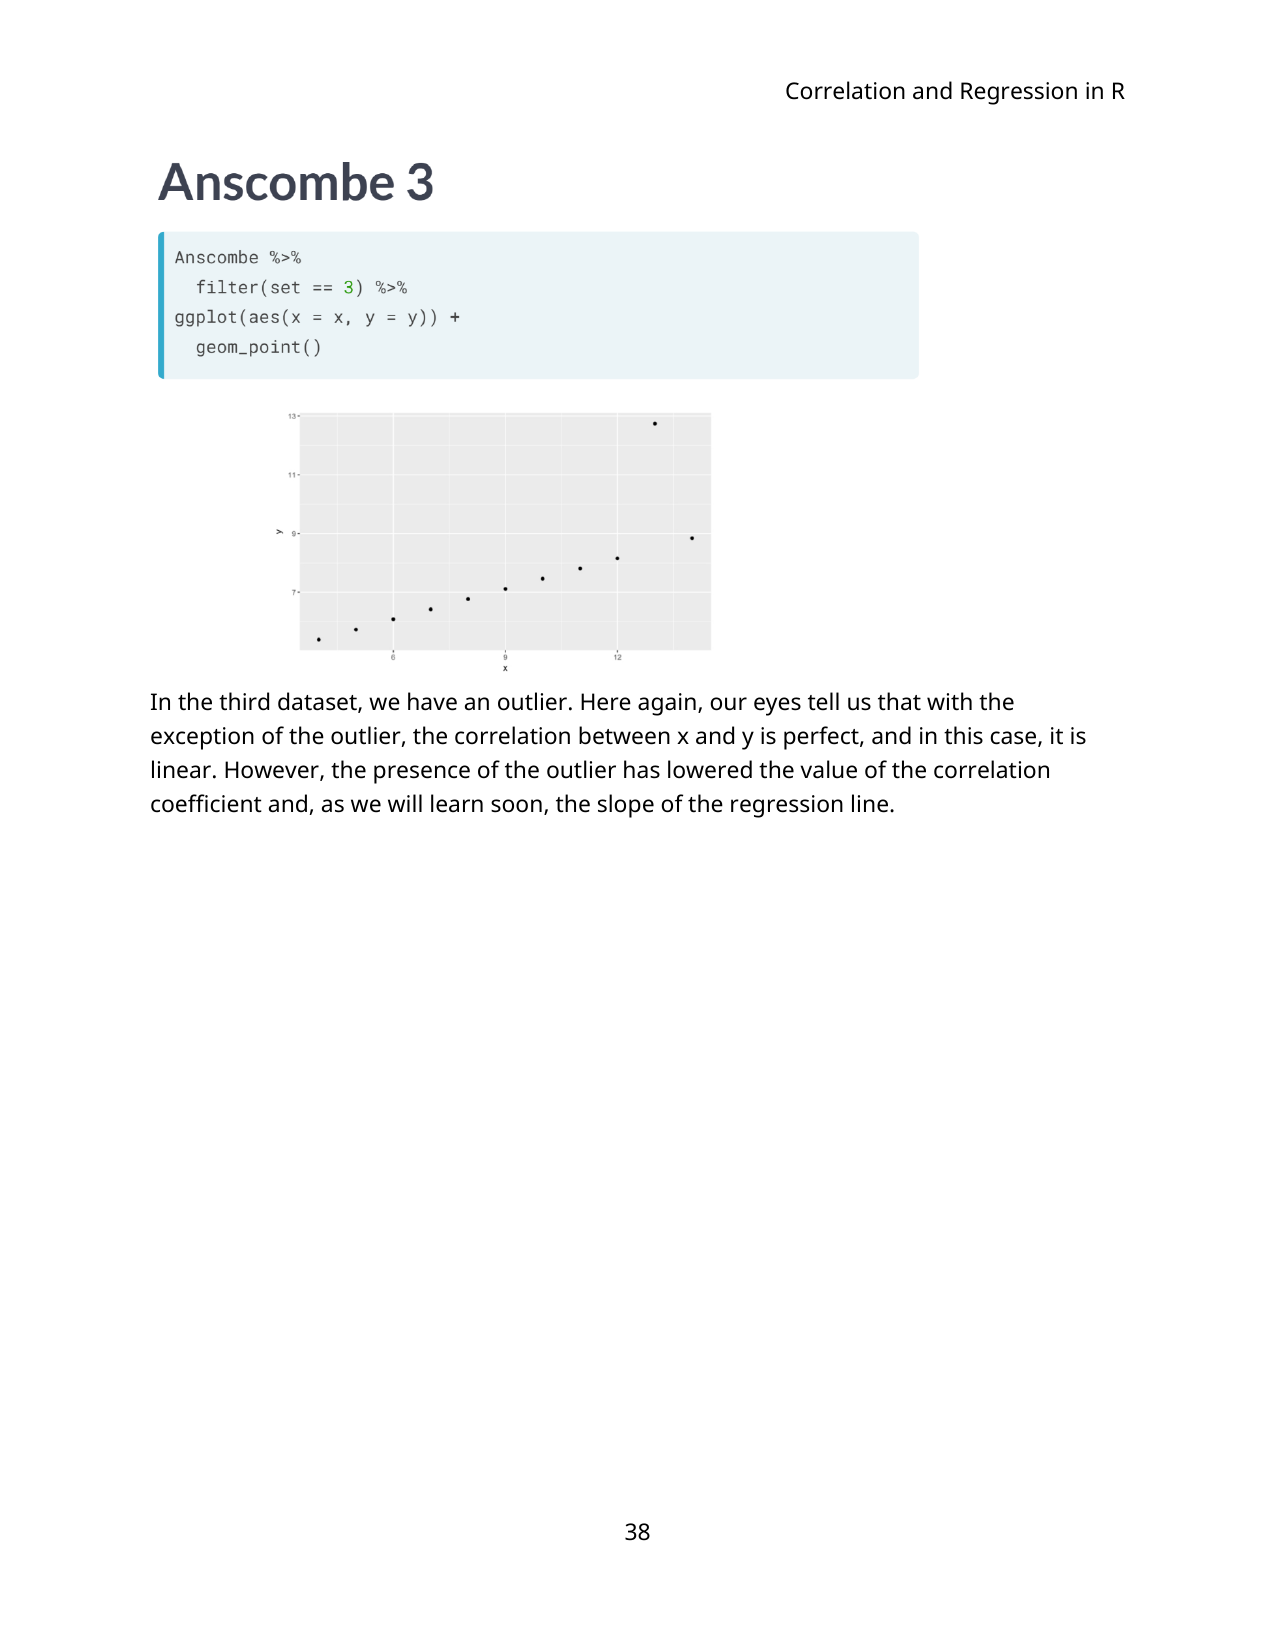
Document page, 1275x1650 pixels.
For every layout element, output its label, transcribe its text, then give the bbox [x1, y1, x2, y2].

picture [150, 150, 923, 684]
